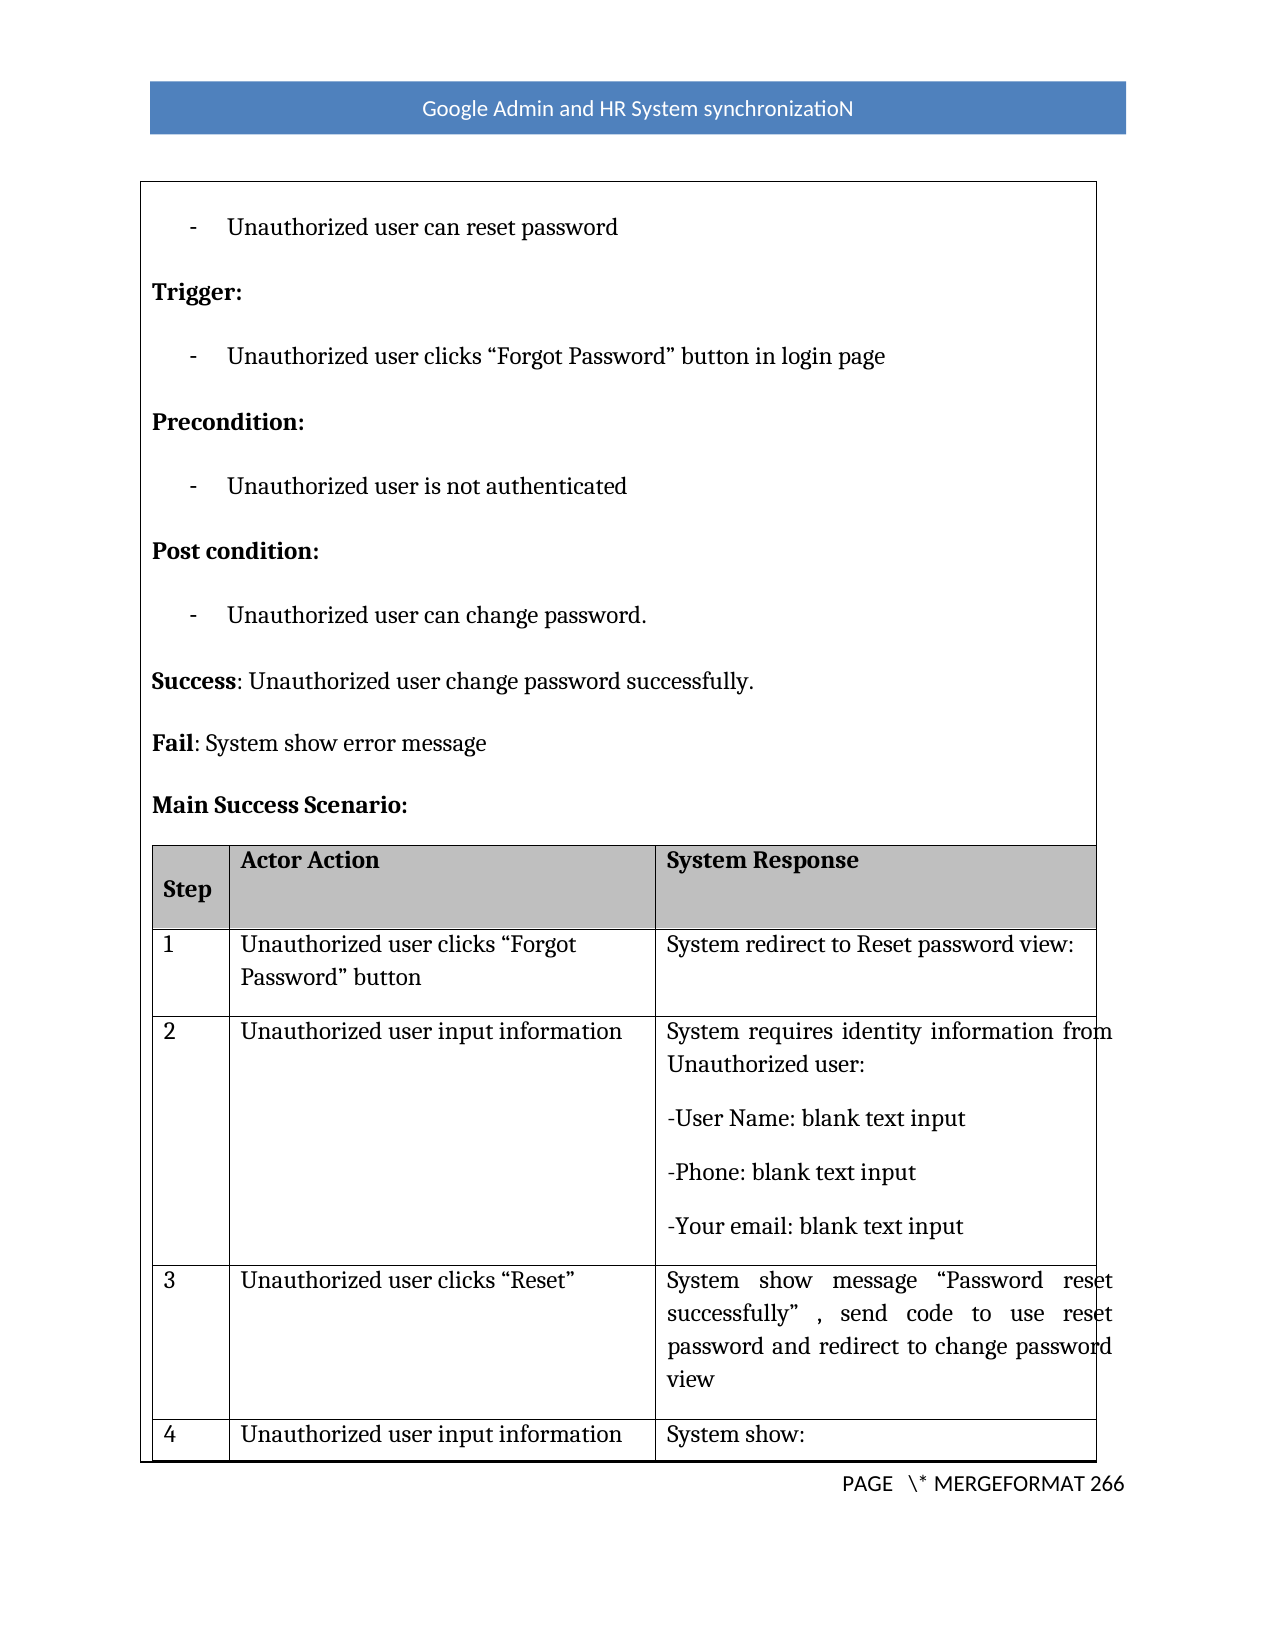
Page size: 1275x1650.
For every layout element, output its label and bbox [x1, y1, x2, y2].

table_cell [141, 182, 1096, 1461]
